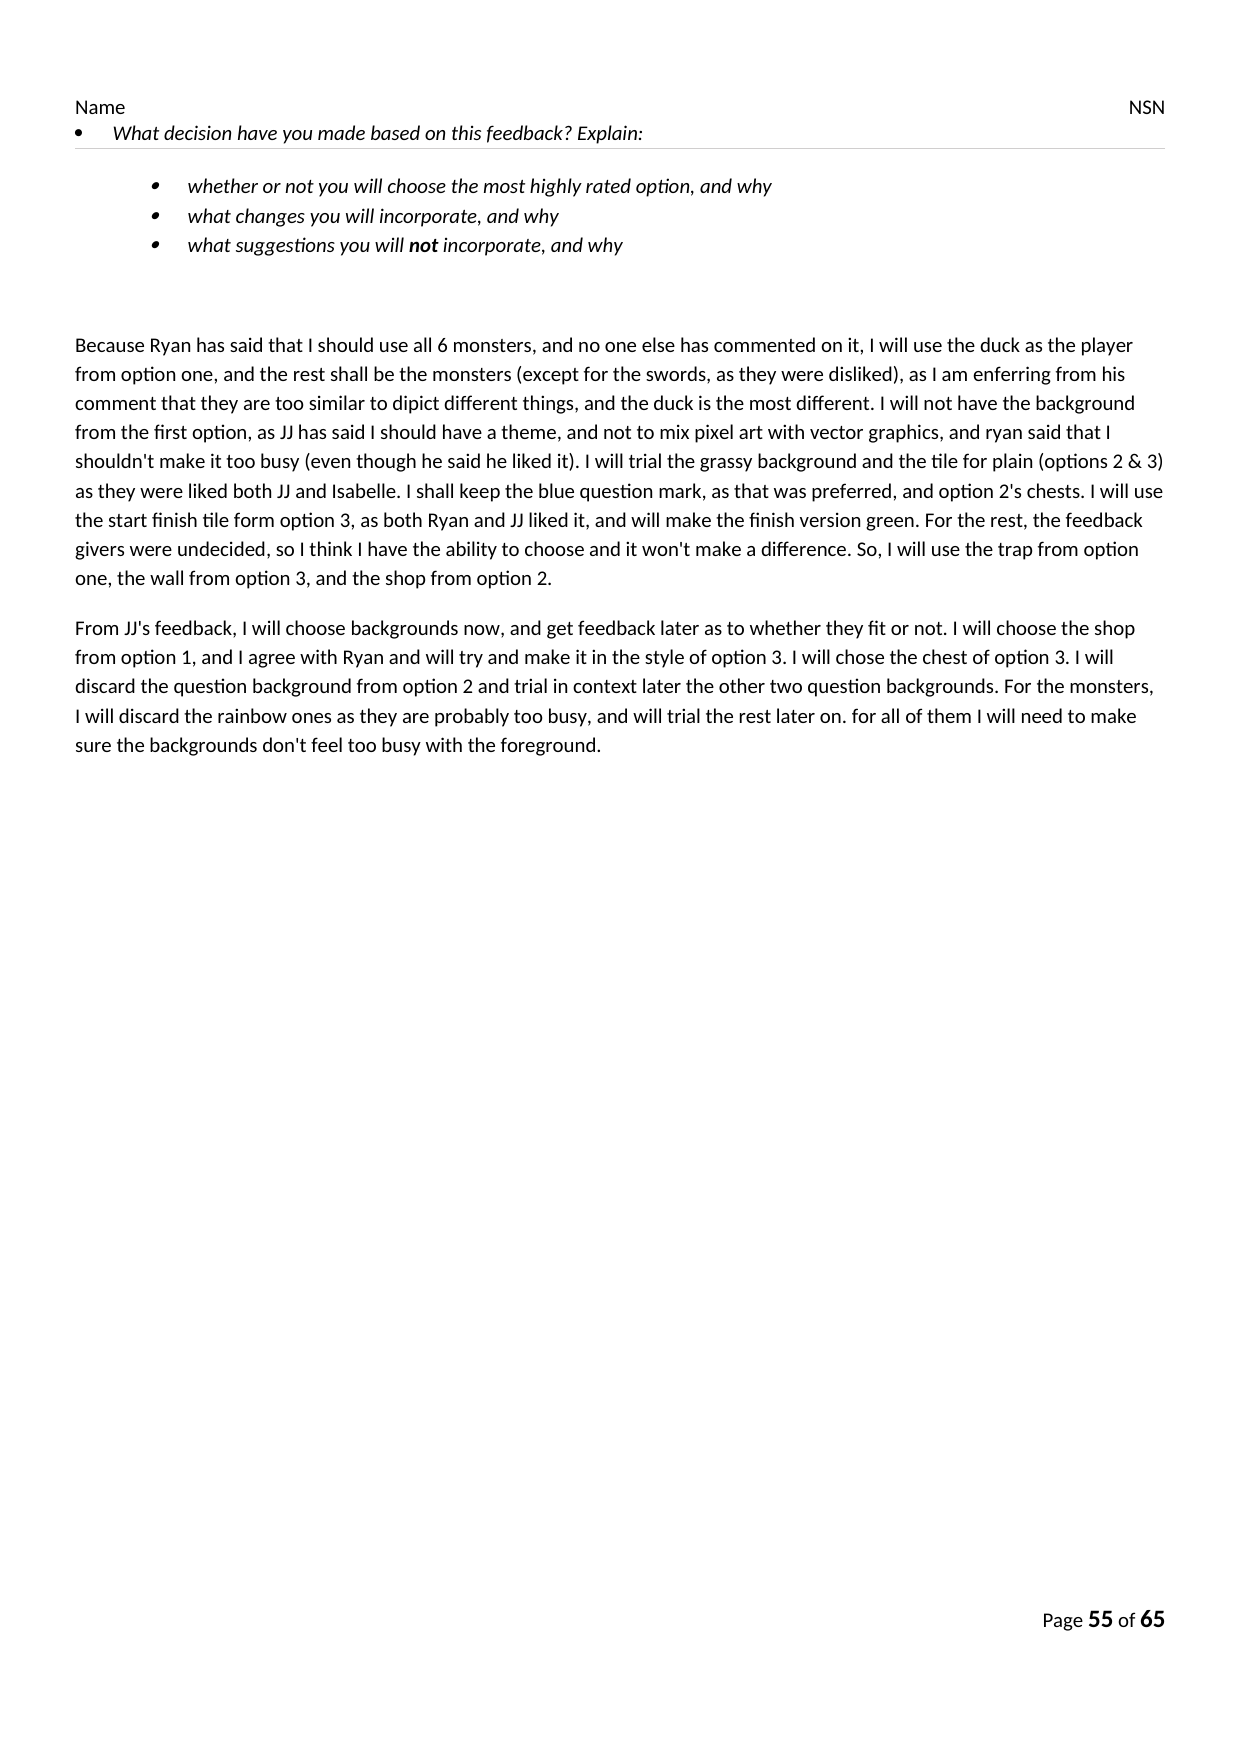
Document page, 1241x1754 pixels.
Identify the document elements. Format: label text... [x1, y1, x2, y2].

list what changes you will incorporate, and why [150, 203, 1165, 228]
text What decision have you made based on this feedback? Explain: [75, 120, 1165, 148]
list what suggestions you will not incorporate, and why [150, 232, 1165, 257]
text From JJ's feedback, I will choose backgrounds now, and get feedback later as to whether they fit or not. I will choose the shop from option 1, and I agree with Ryan and will try and make it in the style of option 3. I will chose the chest of option 3. I will discard the question background from option 2 and trial in context later the other two question backgrounds. For the monsters, I will discard the rainbow ones as they are probably too busy, and will trial the rest later on. for all of them I will need to make sure the backgrounds don't feel too busy with the foreground. [75, 615, 1165, 757]
list whether or not you will choose the most highly rated option, and why [150, 174, 1165, 199]
text Because Ryan has said that I should use all 6 monsters, and no one else has commented on it, I will use the duck as the player from option one, and the rest shall be the monsters (except for the swords, as they were disliked), as I am enferring from his comment that they are too similar to dipict different things, and the duck is the most different. I will not have the background from the first option, as JJ has said I should have a theme, and not to mix pixel art with vector graphics, and ryan said that I shouldn't make it too busy (even though he said he liked it). I will trial the grassy background and the tile for plain (options 2 & 3) as they were liked both JJ and Isabelle. I shall keep the blue question mark, as that was preferred, and option 2's chests. I will use the start finish tile form option 3, as both Ryan and JJ liked it, and will make the finish version green. For the rest, the feedback givers were undecided, so I think I have the ability to choose and it won't make a difference. So, I will use the trap from option one, the wall from option 3, and the shop from option 2. [75, 332, 1165, 591]
